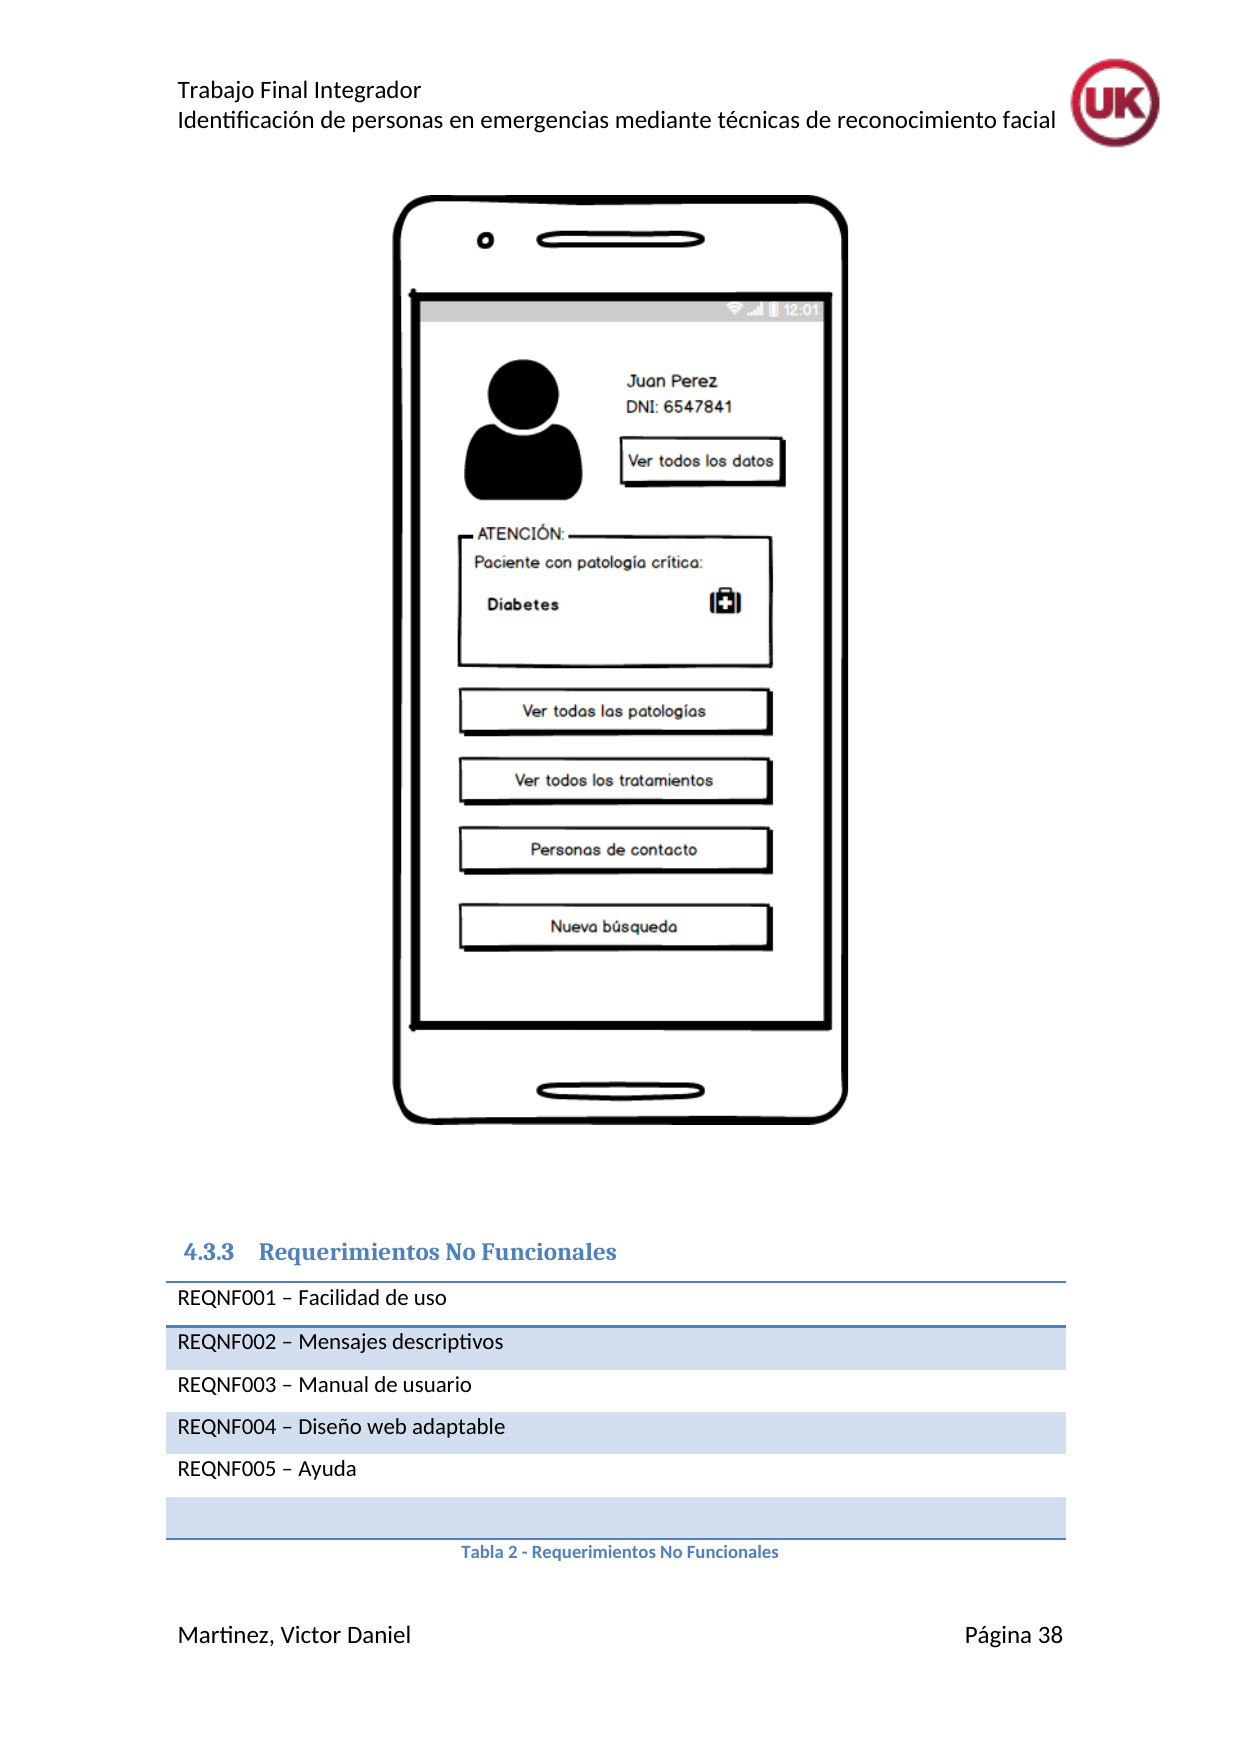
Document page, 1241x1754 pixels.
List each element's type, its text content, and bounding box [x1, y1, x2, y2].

table_cell REQNF002 – Mensajes descriptivos [166, 1328, 1066, 1370]
table_cell REQNF005 – Ayuda [166, 1454, 1066, 1497]
picture [392, 195, 849, 1125]
subtitle Requerimientos No Funcionales [183, 1238, 1063, 1267]
table_cell REQNF003 – Manual de usuario [166, 1370, 1066, 1412]
table_header REQNF001 – Facilidad de uso [166, 1283, 1066, 1325]
text Tabla 2 - Requerimientos No Funcionales [177, 1540, 1063, 1563]
picture [1057, 48, 1177, 155]
table_cell REQNF004 – Diseño web adaptable [166, 1412, 1066, 1454]
table_cell [166, 1497, 1066, 1538]
